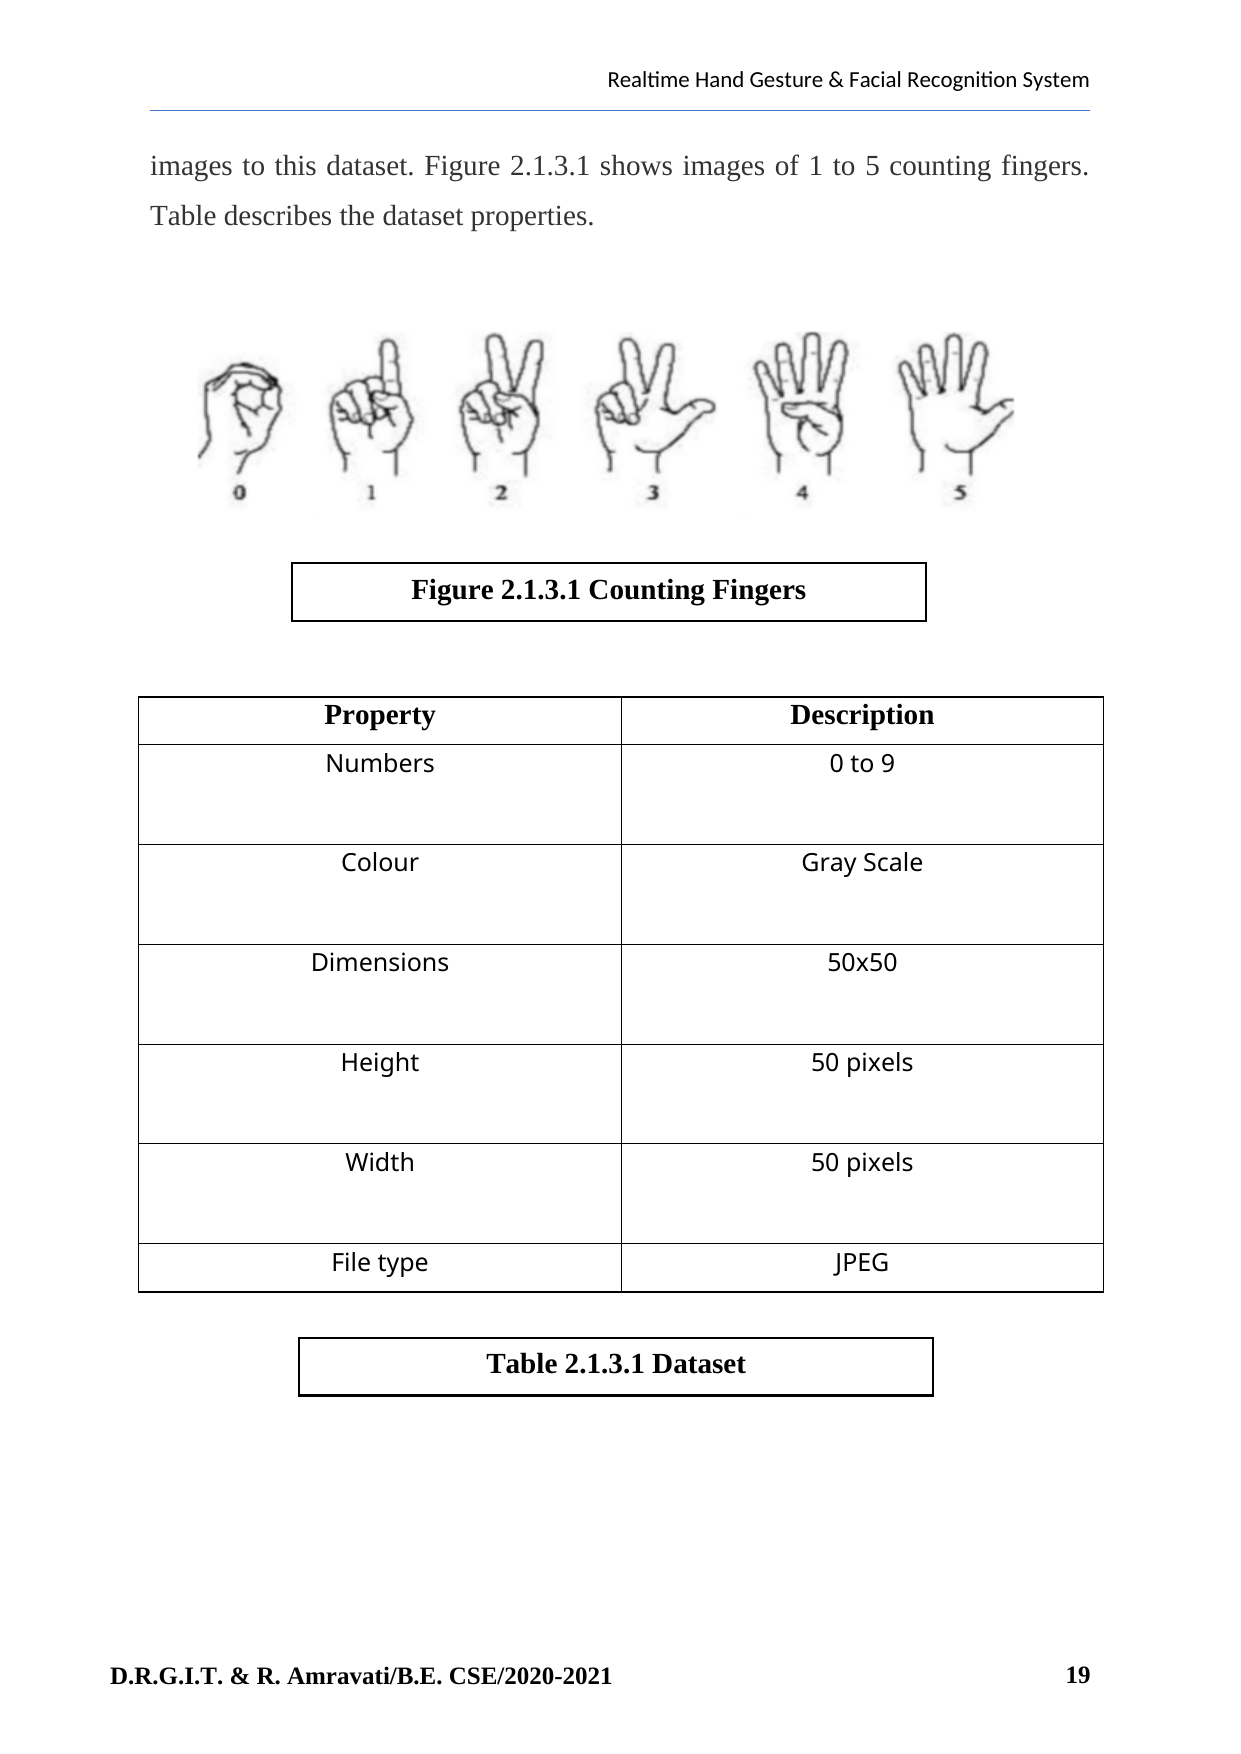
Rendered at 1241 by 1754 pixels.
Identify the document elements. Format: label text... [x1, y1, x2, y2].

table_cell Numbers [139, 745, 621, 844]
table_header Property [139, 698, 621, 744]
table_cell 50 pixels [622, 1144, 1103, 1243]
table_cell Dimensions [139, 945, 621, 1043]
table_cell Gray Scale [622, 845, 1103, 944]
table_cell JPEG [622, 1244, 1103, 1291]
table_cell Width [139, 1144, 621, 1243]
table_cell File type [139, 1244, 621, 1291]
table_cell Colour [139, 845, 621, 944]
table_cell Height [139, 1045, 621, 1143]
table_cell 0 to 9 [622, 745, 1103, 844]
table_header Description [622, 698, 1103, 744]
table_cell 50x50 [622, 945, 1103, 1043]
table_cell 50 pixels [622, 1045, 1103, 1143]
